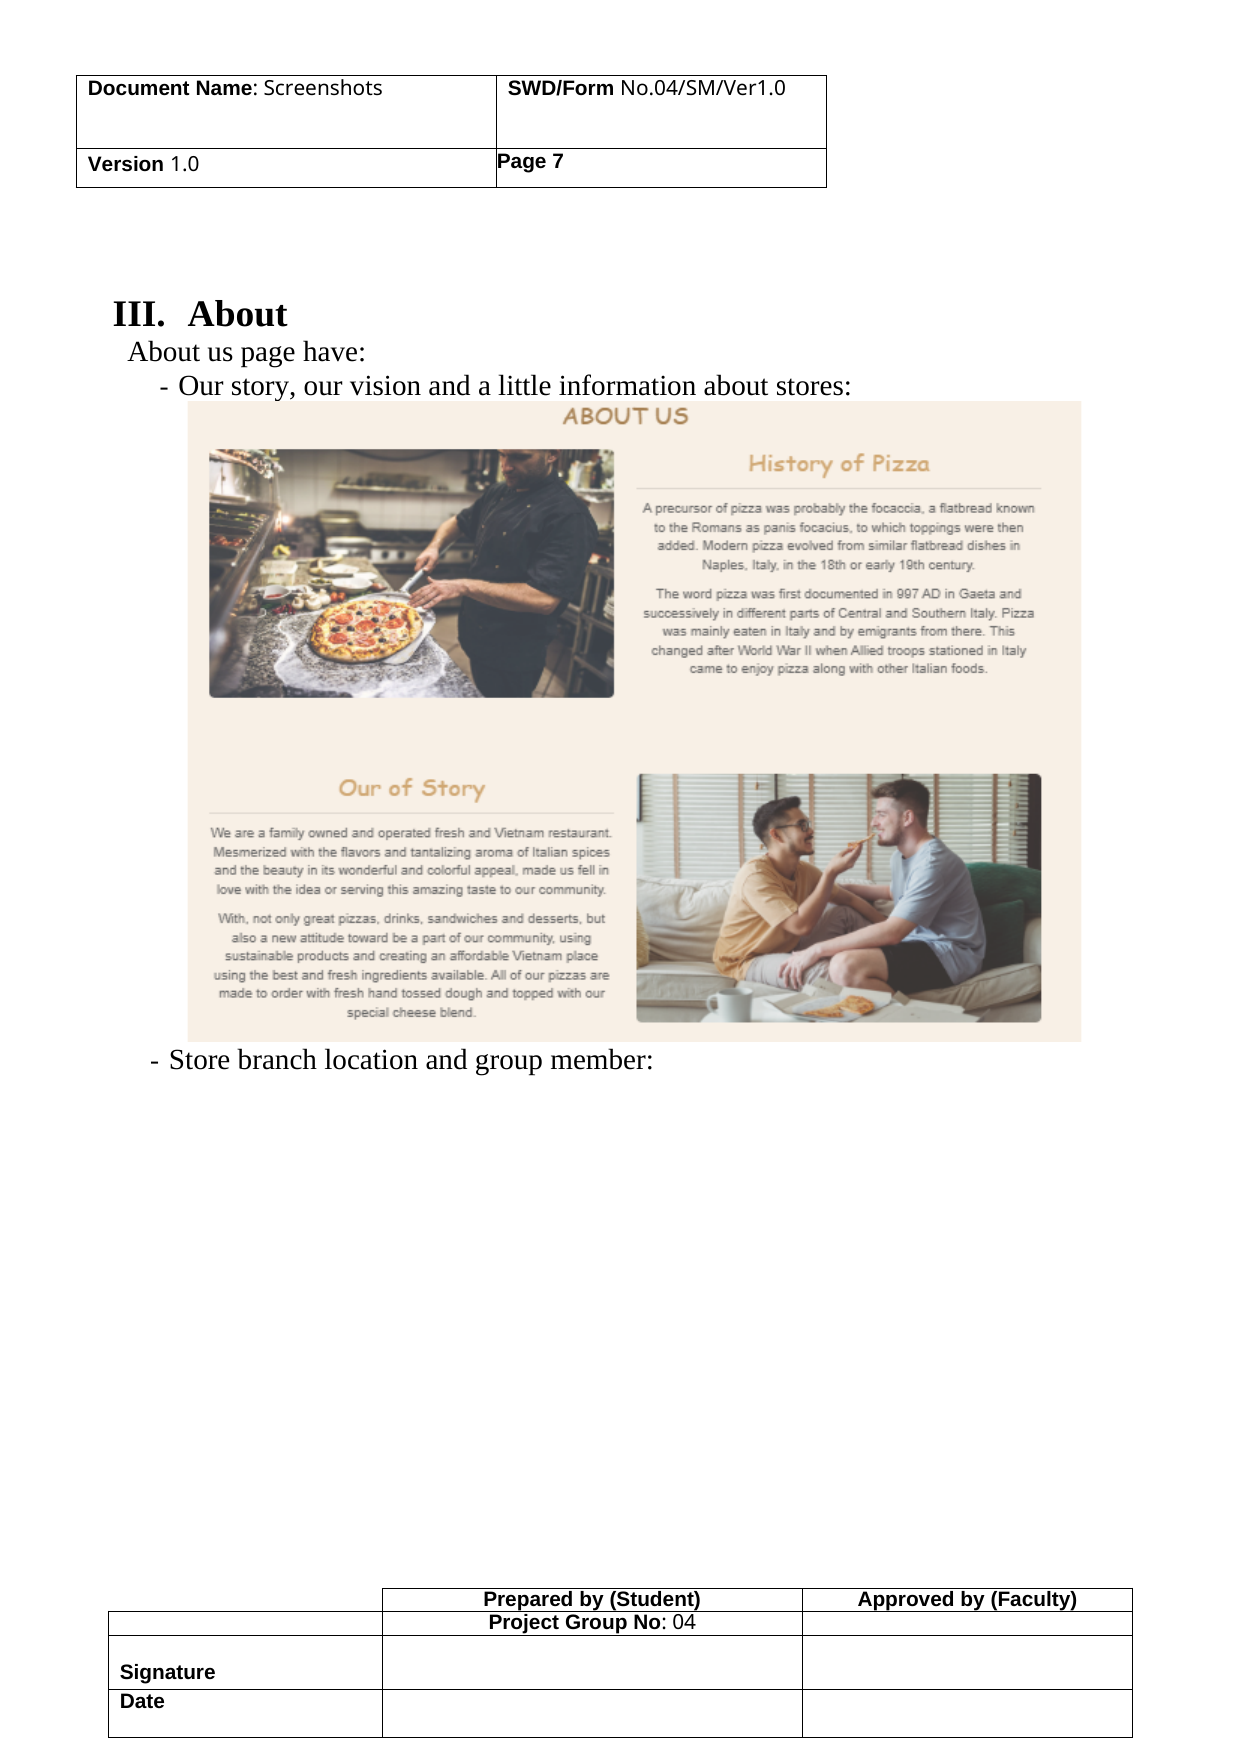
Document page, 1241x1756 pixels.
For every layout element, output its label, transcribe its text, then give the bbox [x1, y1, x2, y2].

list Store branch location and group member: [150, 1042, 1211, 1076]
text About us page have: [112, 334, 1211, 368]
list About [112, 291, 1211, 334]
list Our story, our vision and a little information about stores: [159, 368, 1211, 401]
picture [187, 401, 1082, 1042]
